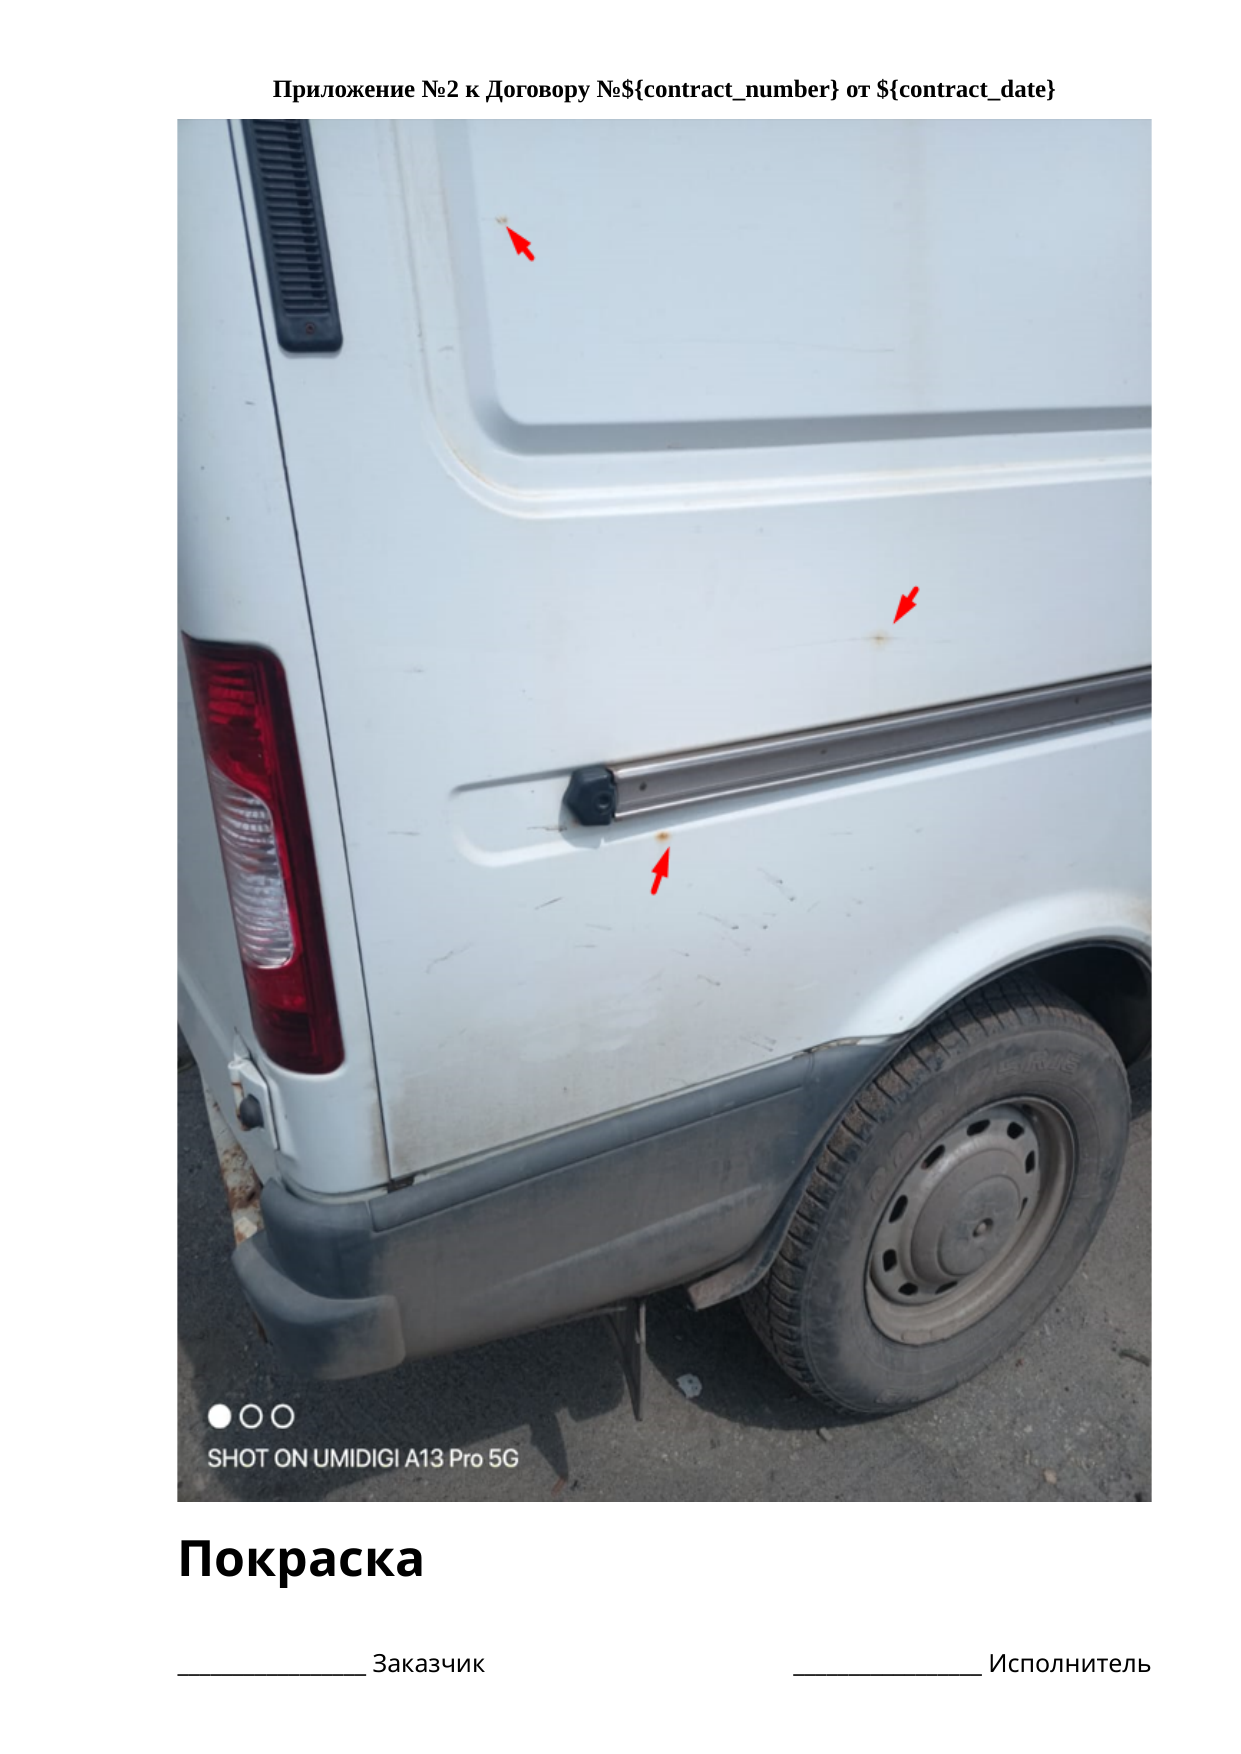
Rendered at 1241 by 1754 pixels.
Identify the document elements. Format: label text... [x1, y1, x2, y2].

picture [177, 119, 1152, 1502]
text Покраска [177, 1523, 1152, 1592]
